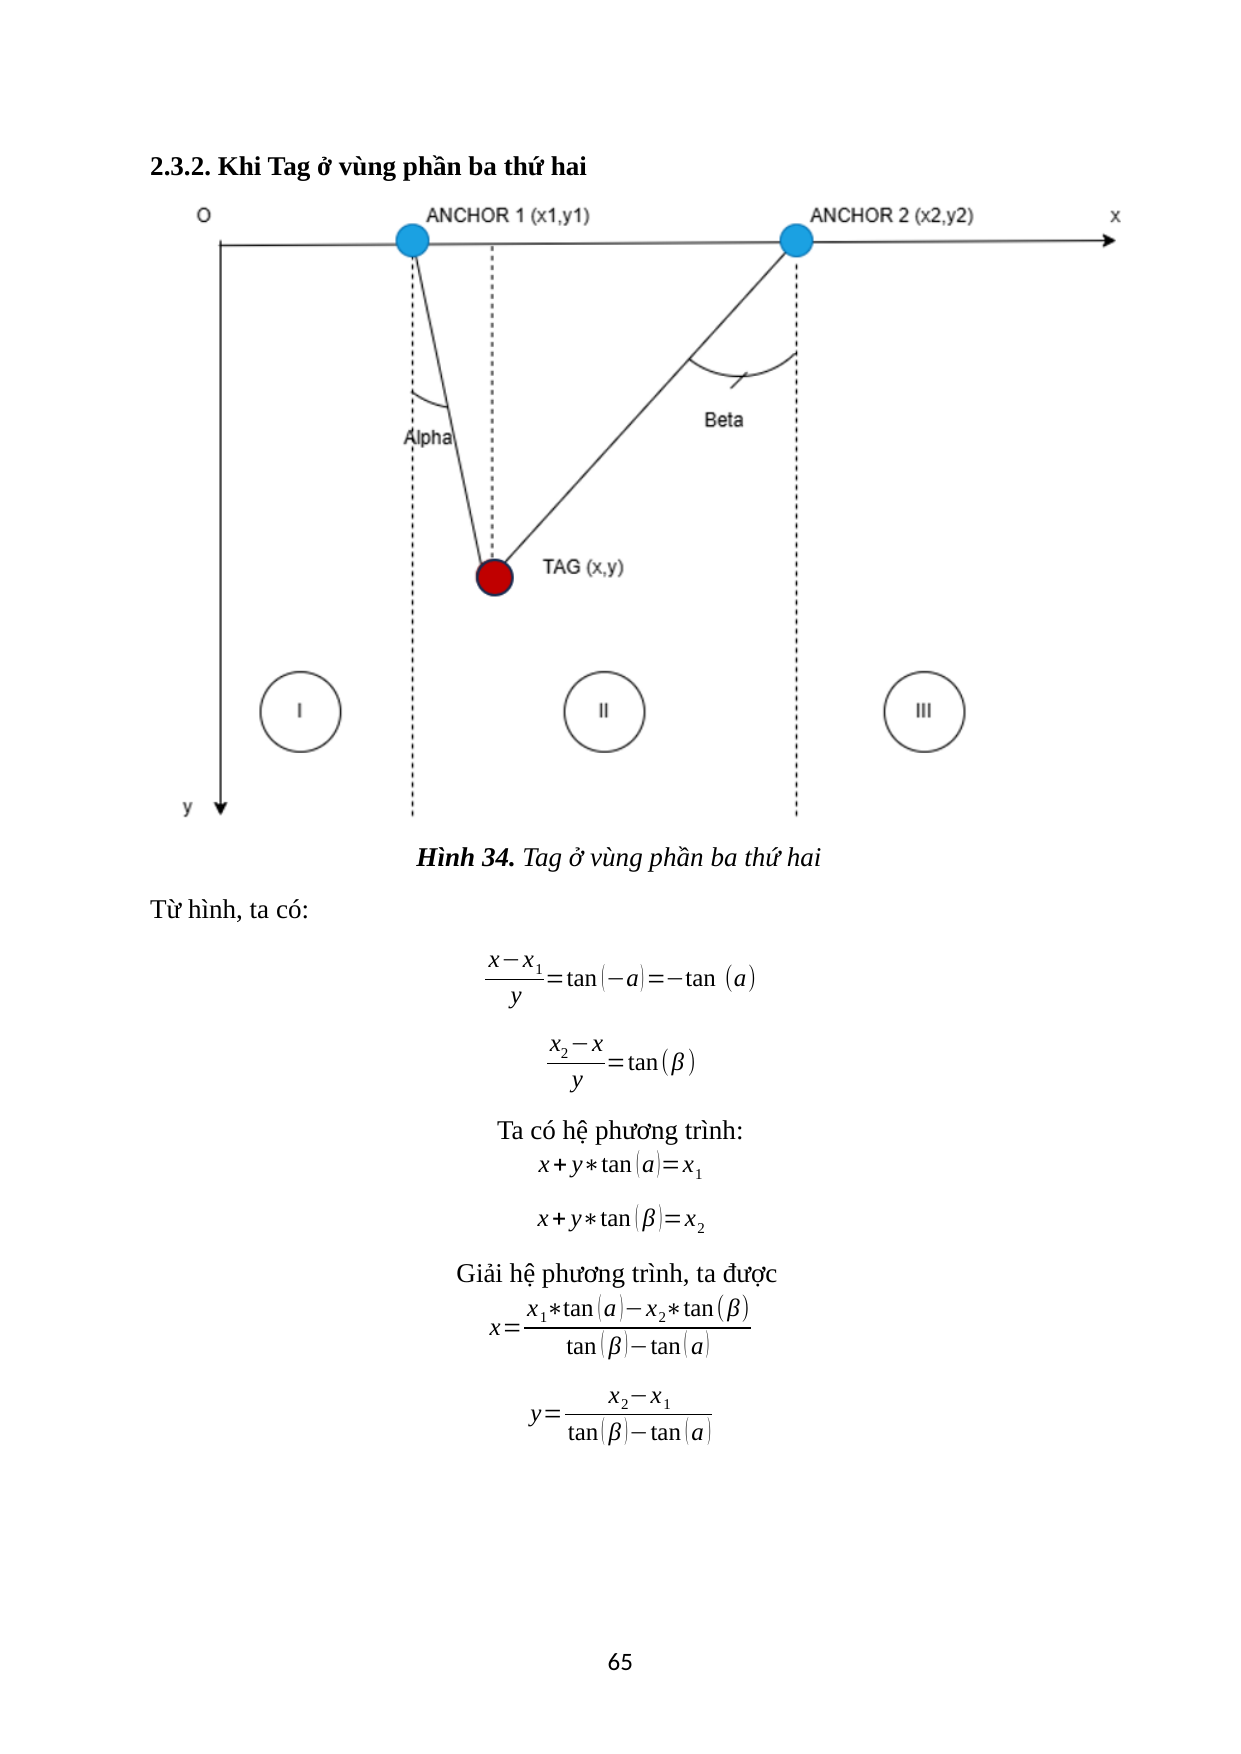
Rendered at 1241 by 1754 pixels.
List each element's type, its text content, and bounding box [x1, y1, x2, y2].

text Từ hình, ta có: [150, 894, 1090, 925]
picture [150, 202, 1125, 821]
text Giải hệ phương trình, ta được [150, 1257, 1090, 1360]
text Hình 34. Tag ở vùng phần ba thứ hai [150, 841, 1090, 872]
text Ta có hệ phương trình: [150, 1114, 1090, 1182]
text 2.3.2. Khi Tag ở vùng phần ba thứ hai [150, 150, 1090, 181]
